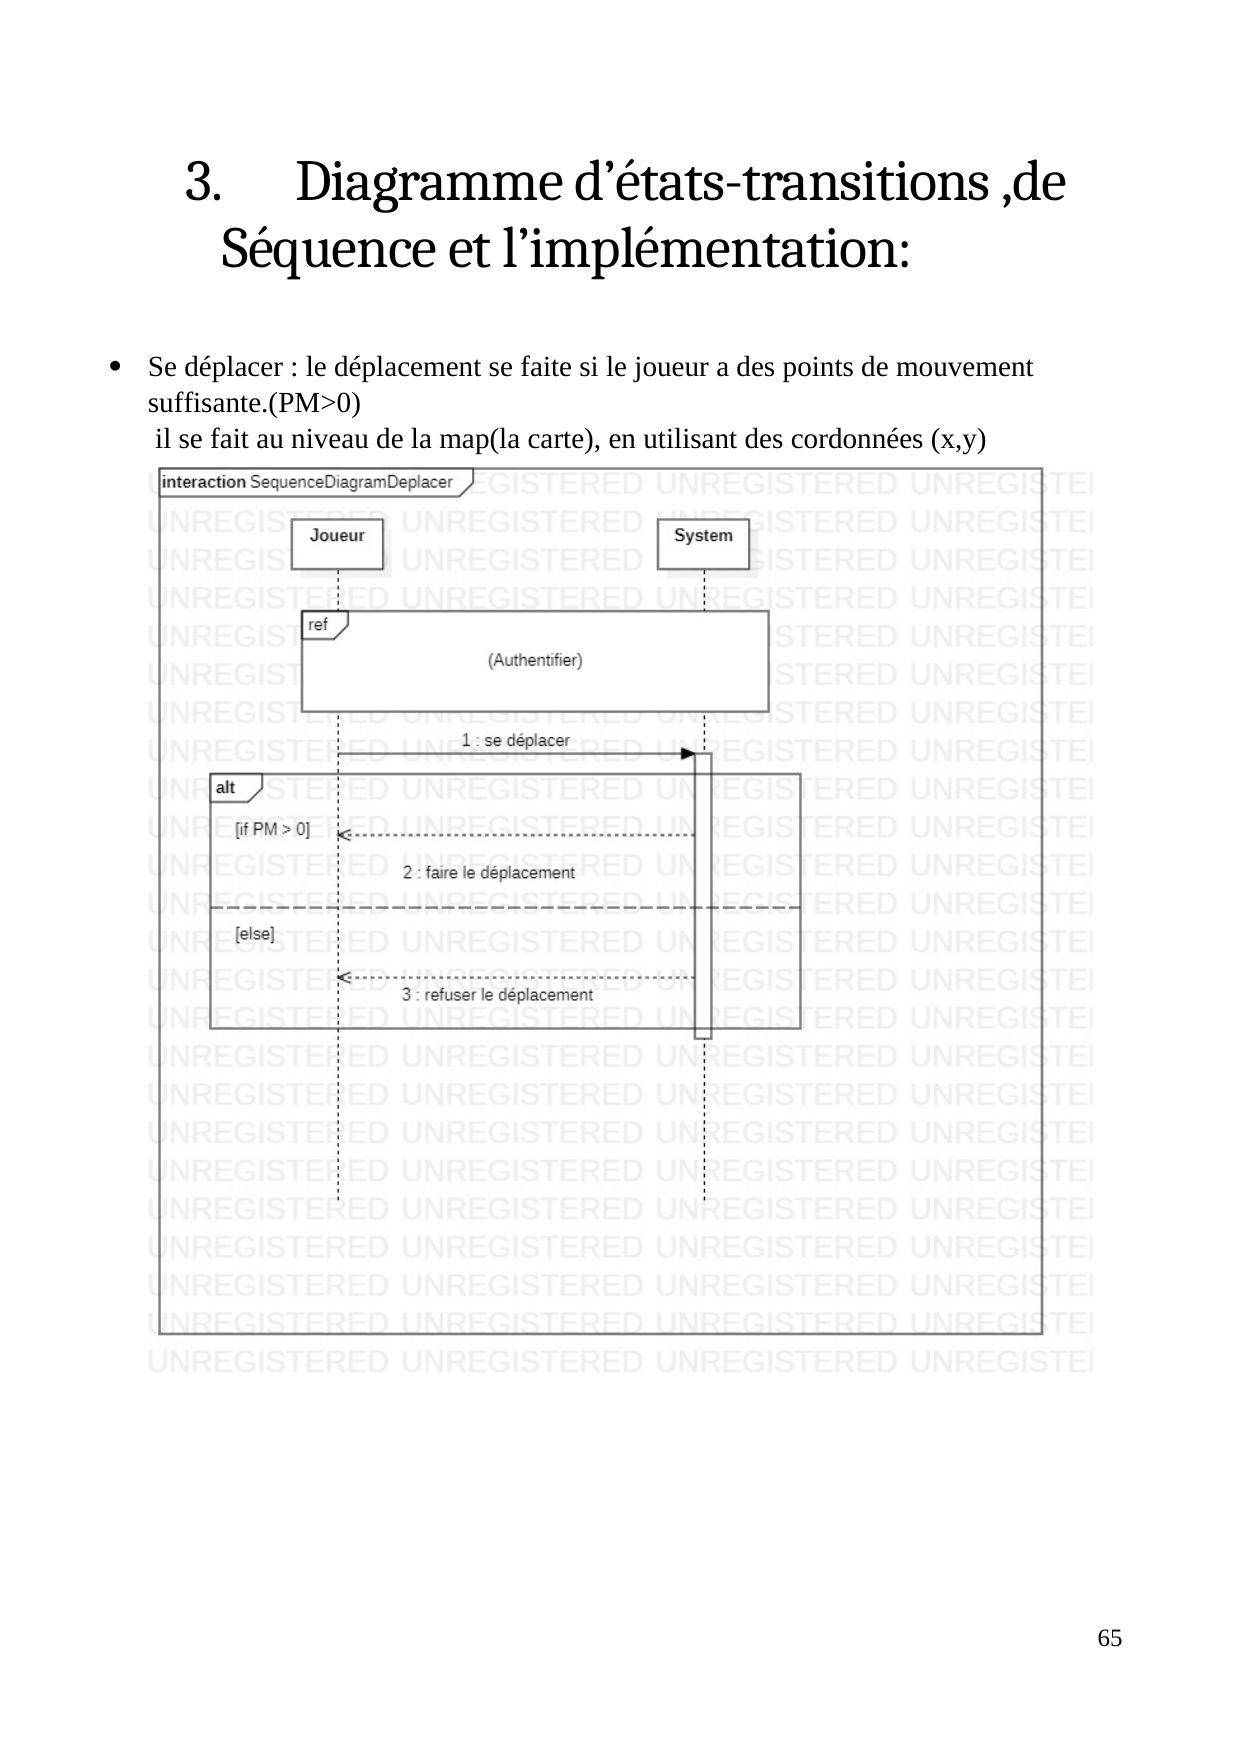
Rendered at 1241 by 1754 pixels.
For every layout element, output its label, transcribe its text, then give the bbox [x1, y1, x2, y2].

title Diagramme d’états-transitions ,de Séquence et l’implémentation: [185, 148, 1122, 282]
picture [147, 457, 1093, 1385]
